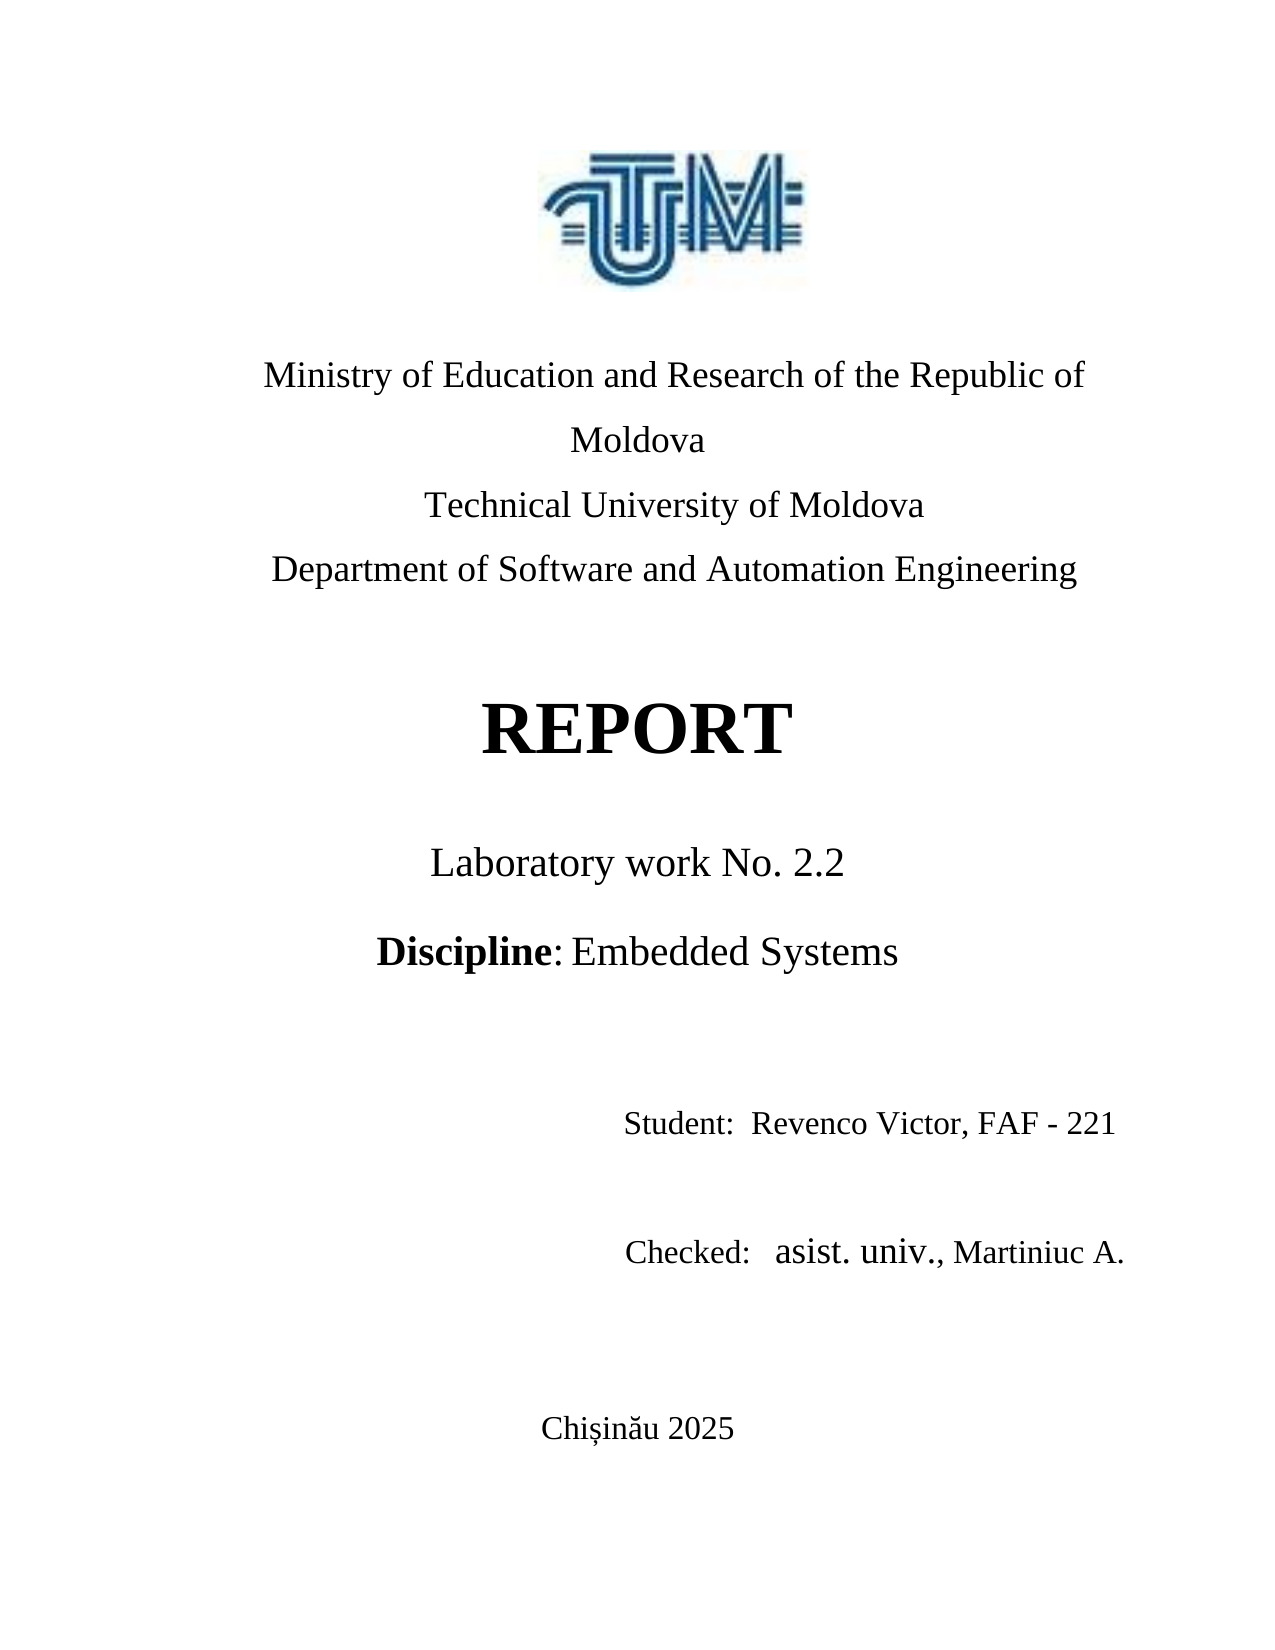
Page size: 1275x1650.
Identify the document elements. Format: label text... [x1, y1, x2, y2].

text Ministry of Education and Research of the Republic of Moldova [150, 353, 1125, 460]
text Student: Revenco Victor, FAF - 221 [150, 1103, 1125, 1142]
text Technical University of Moldova [150, 482, 1125, 525]
text Laboratory work No. 2.2 [150, 838, 1125, 886]
text Checked: asist. univ., Martiniuc A. [150, 1229, 1125, 1272]
text Department of Software and Automation Engineering [150, 547, 1125, 590]
text Discipline: Embedded Systems [150, 926, 1125, 974]
picture [537, 150, 811, 292]
text Chișinău 2025 [150, 1408, 1125, 1447]
text REPORT [150, 611, 1125, 769]
